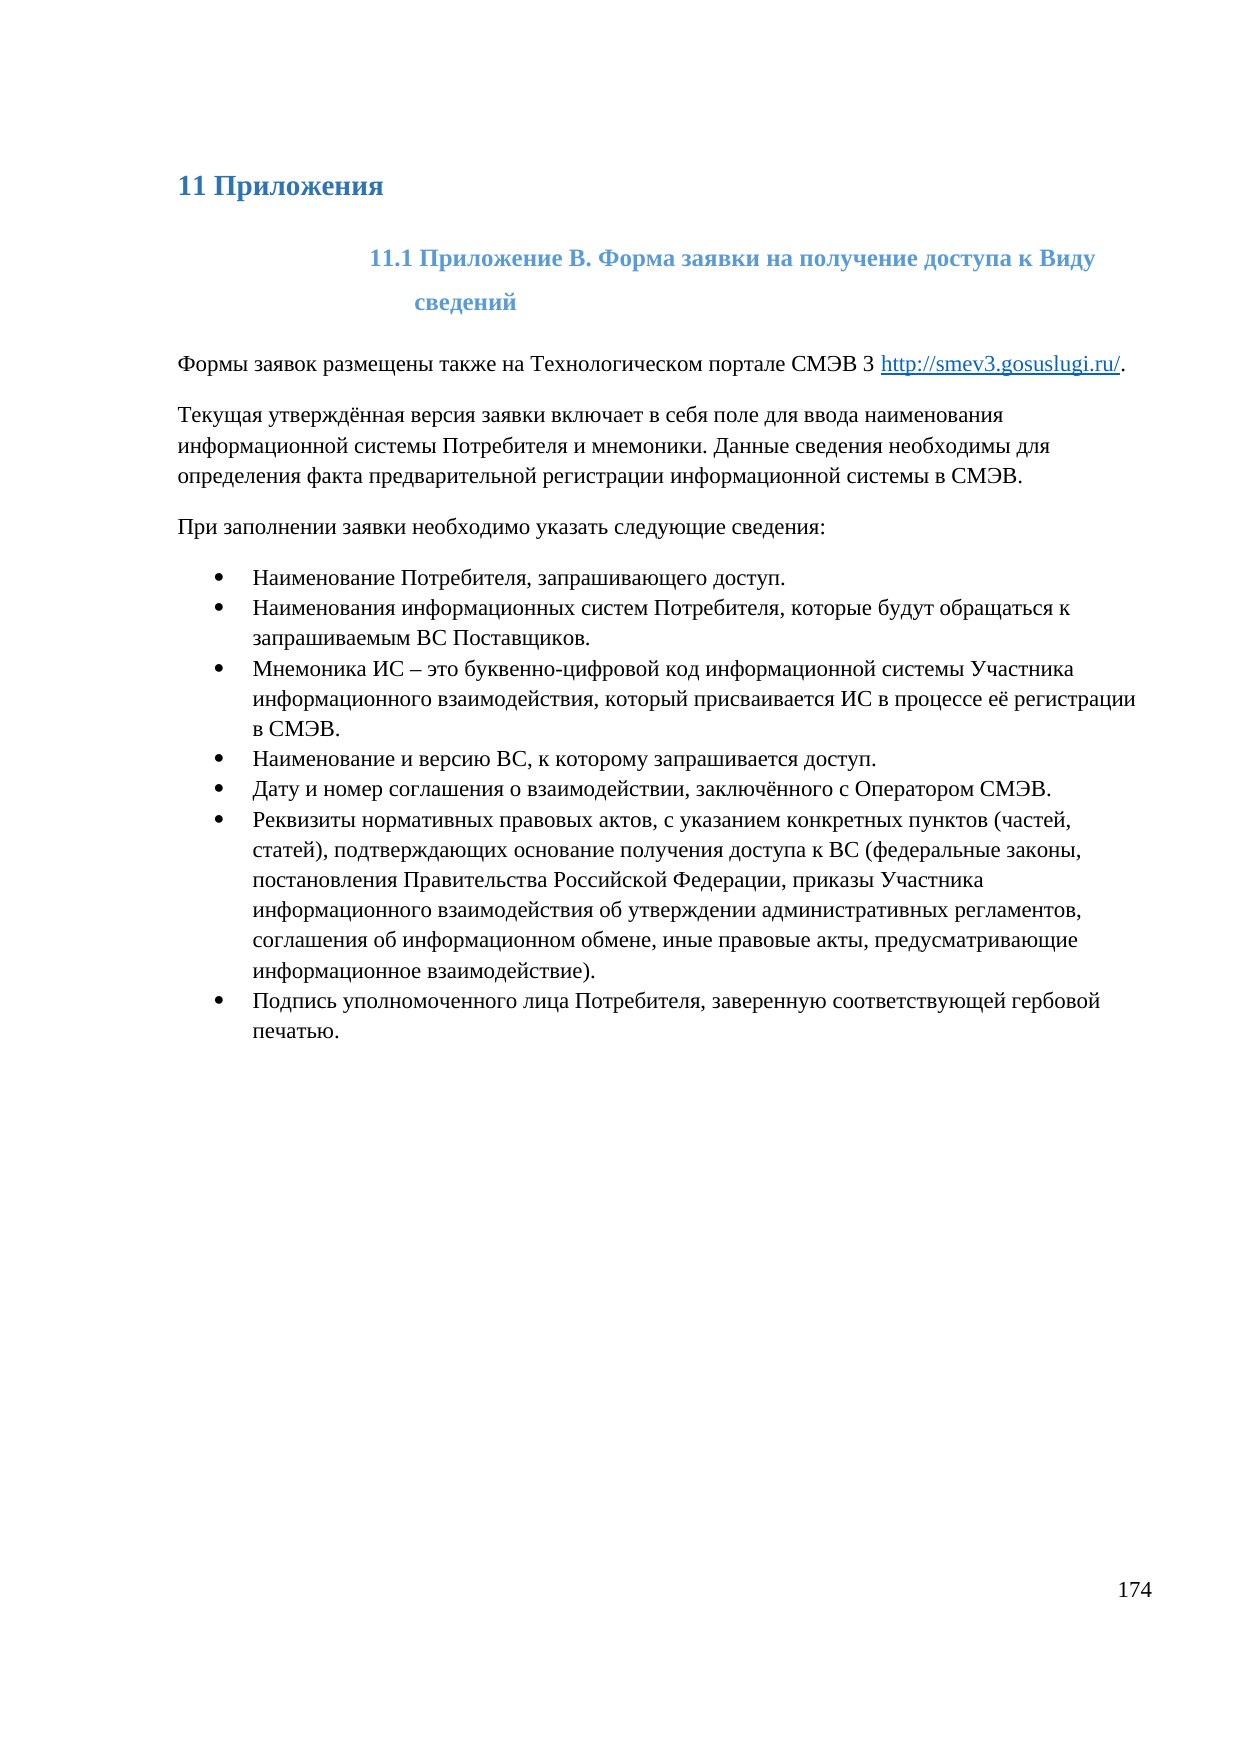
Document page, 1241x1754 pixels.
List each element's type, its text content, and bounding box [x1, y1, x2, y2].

subtitle Приложение В. Форма заявки на получение доступа к Виду сведений [369, 243, 1152, 315]
list Наименования информационных систем Потребителя, которые будут обращаться к запрашиваемым ВС Поставщиков. [215, 594, 1152, 651]
subtitle Приложения [177, 168, 1152, 202]
list Мнемоника ИС – это буквенно-цифровой код информационной системы Участника информационного взаимодействия, который присваивается ИС в процессе её регистрации в СМЭВ. [215, 655, 1152, 741]
list Дату и номер соглашения о взаимодействии, заключённого с Оператором СМЭВ. [215, 776, 1152, 802]
list Подпись уполномоченного лица Потребителя, заверенную соответствующей гербовой печатью. [215, 987, 1152, 1043]
list Наименование Потребителя, запрашивающего доступ. [215, 564, 1152, 590]
text Текущая утверждённая версия заявки включает в себя поле для ввода наименования информационной системы Потребителя и мнемоники. Данные сведения необходимы для определения факта предварительной регистрации информационной системы в СМЭВ. [177, 402, 1152, 488]
list Реквизиты нормативных правовых актов, с указанием конкретных пунктов (частей, статей), подтверждающих основание получения доступа к ВС (федеральные законы, постановления Правительства Российской Федерации, приказы Участника информационного взаимодействия об утверждении административных регламентов, соглашения об информационном обмене, иные правовые акты, предусматривающие информационное взаимодействие). [215, 806, 1152, 983]
text Формы заявок размещены также на Технологическом портале СМЭВ 3 http://smev3.gosuslugi.ru/. [177, 351, 1152, 377]
list Наименование и версию ВС, к которому запрашивается доступ. [215, 745, 1152, 772]
text При заполнении заявки необходимо указать следующие сведения: [177, 513, 1152, 539]
